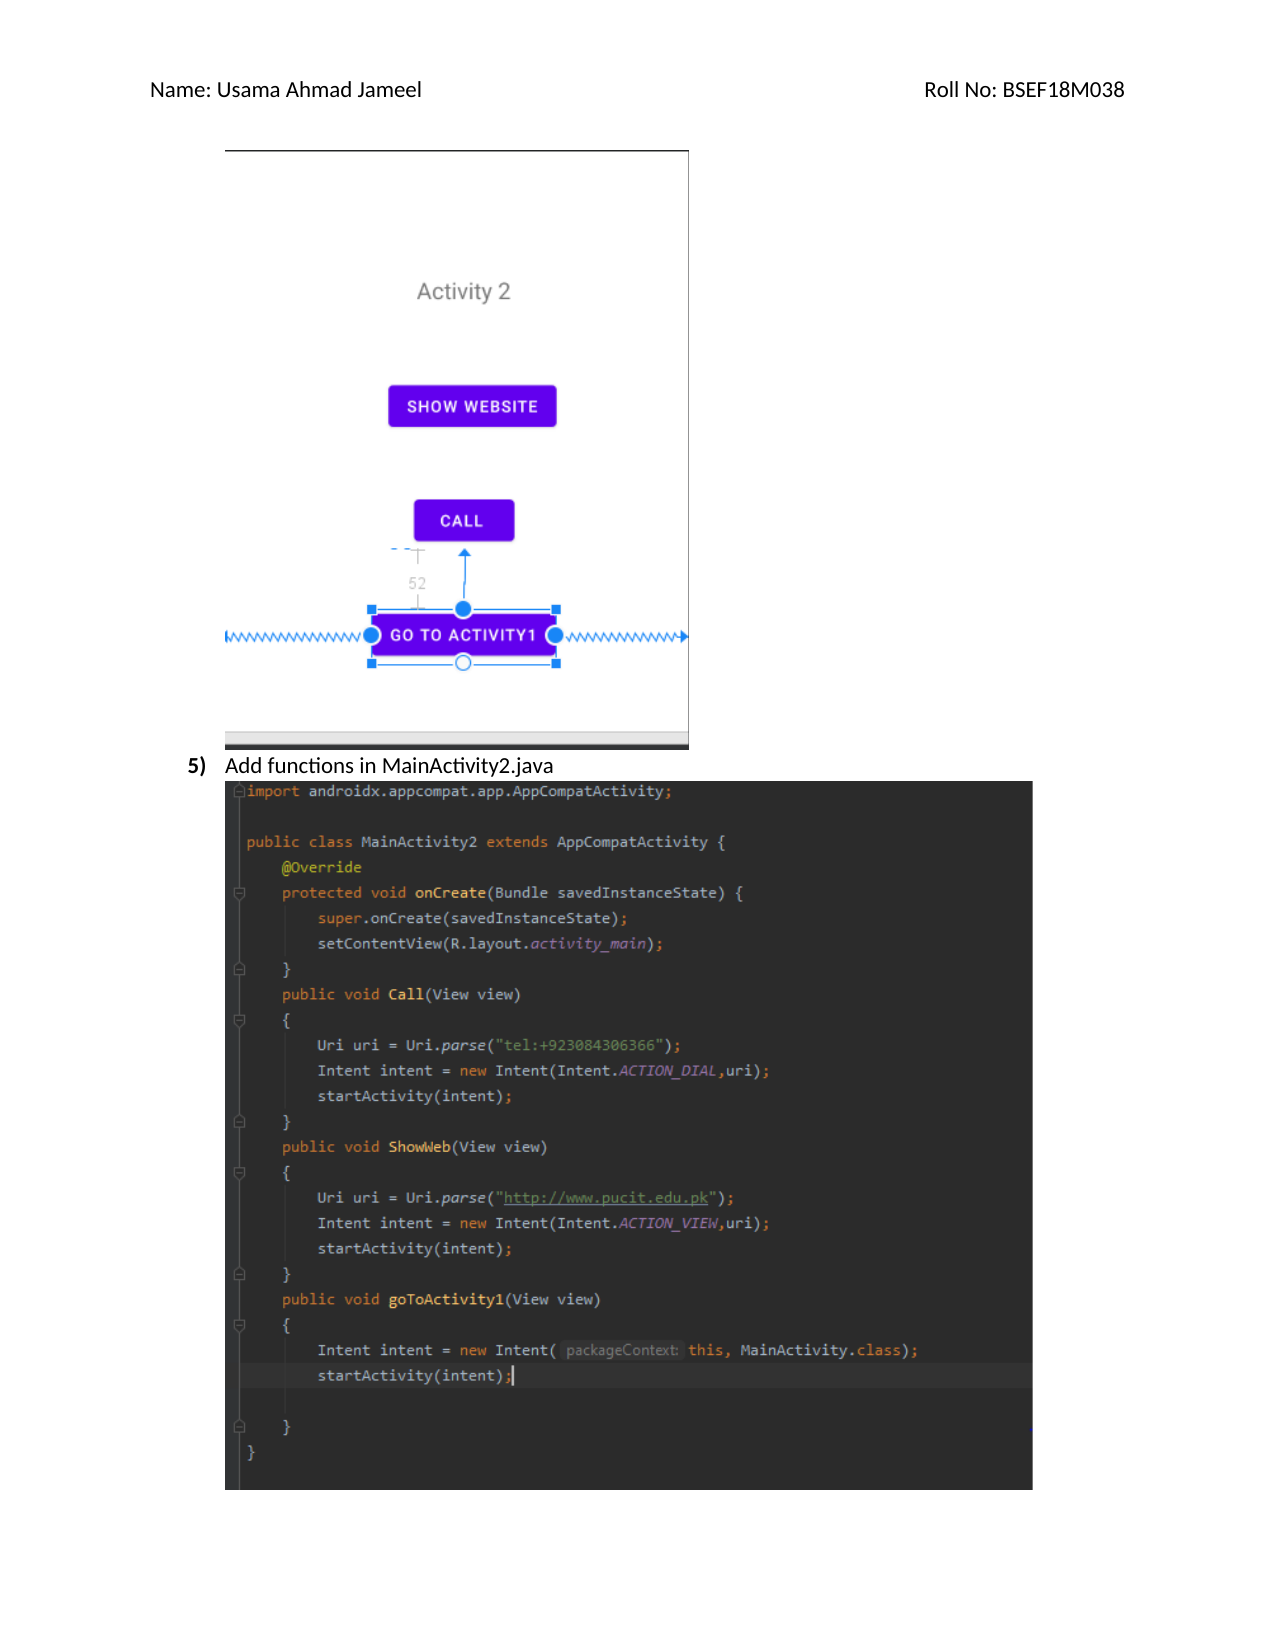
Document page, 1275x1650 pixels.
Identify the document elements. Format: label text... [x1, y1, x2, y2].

list Add functions in MainActivity2.java [187, 752, 1125, 780]
picture [225, 150, 689, 750]
picture [225, 781, 1033, 1490]
